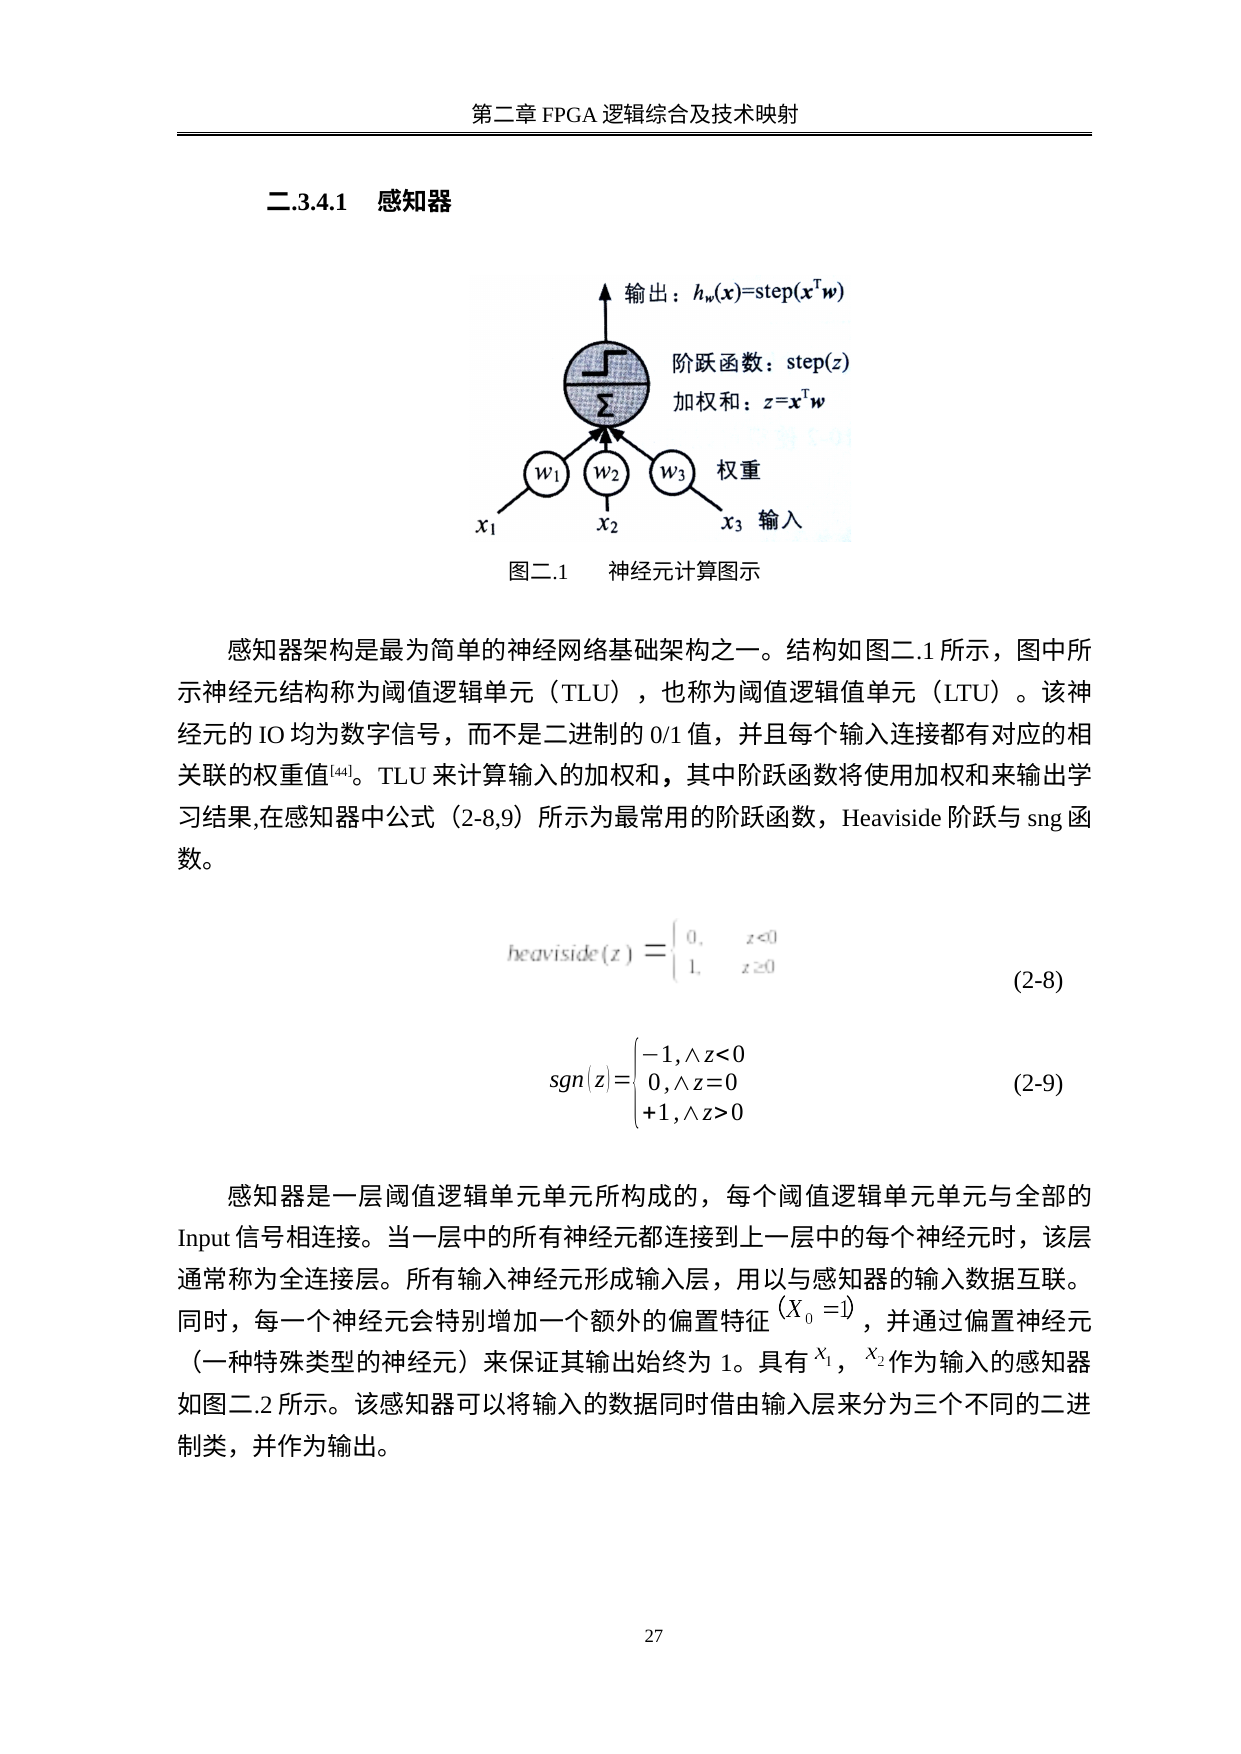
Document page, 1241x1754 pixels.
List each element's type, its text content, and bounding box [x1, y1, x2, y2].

text 神经元计算图示 [177, 554, 1092, 586]
text (2-9) [177, 1036, 1092, 1130]
text 感知器架构是最为简单的神经网络基础架构之一。结构如图2.25所示，图中所示神经元结构称为阈值逻辑单元（TLU），也称为阈值逻辑值单元（LTU）。该神经元的IO均为数字信号，而不是二进制的0/1值，并且每个输入连接都有对应的相关联的权重值[44]。TLU来计算输入的加权和，其中阶跃函数将使用加权和来输出学习结果,在感知器中公式（2-8,9）所示为最常用的阶跃函数，Heaviside阶跃与sng函数。 [177, 626, 1092, 876]
text (2-8) [177, 918, 1092, 994]
subtitle 感知器 [266, 177, 1092, 219]
text 感知器是一层阈值逻辑单元单元所构成的，每个阈值逻辑单元单元与全部的Input信号相连接。当一层中的所有神经元都连接到上一层中的每个神经元时，该层通常称为全连接层。所有输入神经元形成输入层，用以与感知器的输入数据互联。同时，每一个神经元会特别增加一个额外的偏置特征，并通过偏置神经元（一种特殊类型的神经元）来保证其输出始终为1。具有，作为输入的感知器如图2.26所示。该感知器可以将输入的数据同时借由输入层来分为三个不同的二进制类，并作为输出。 [177, 1172, 1092, 1463]
picture [468, 275, 852, 542]
